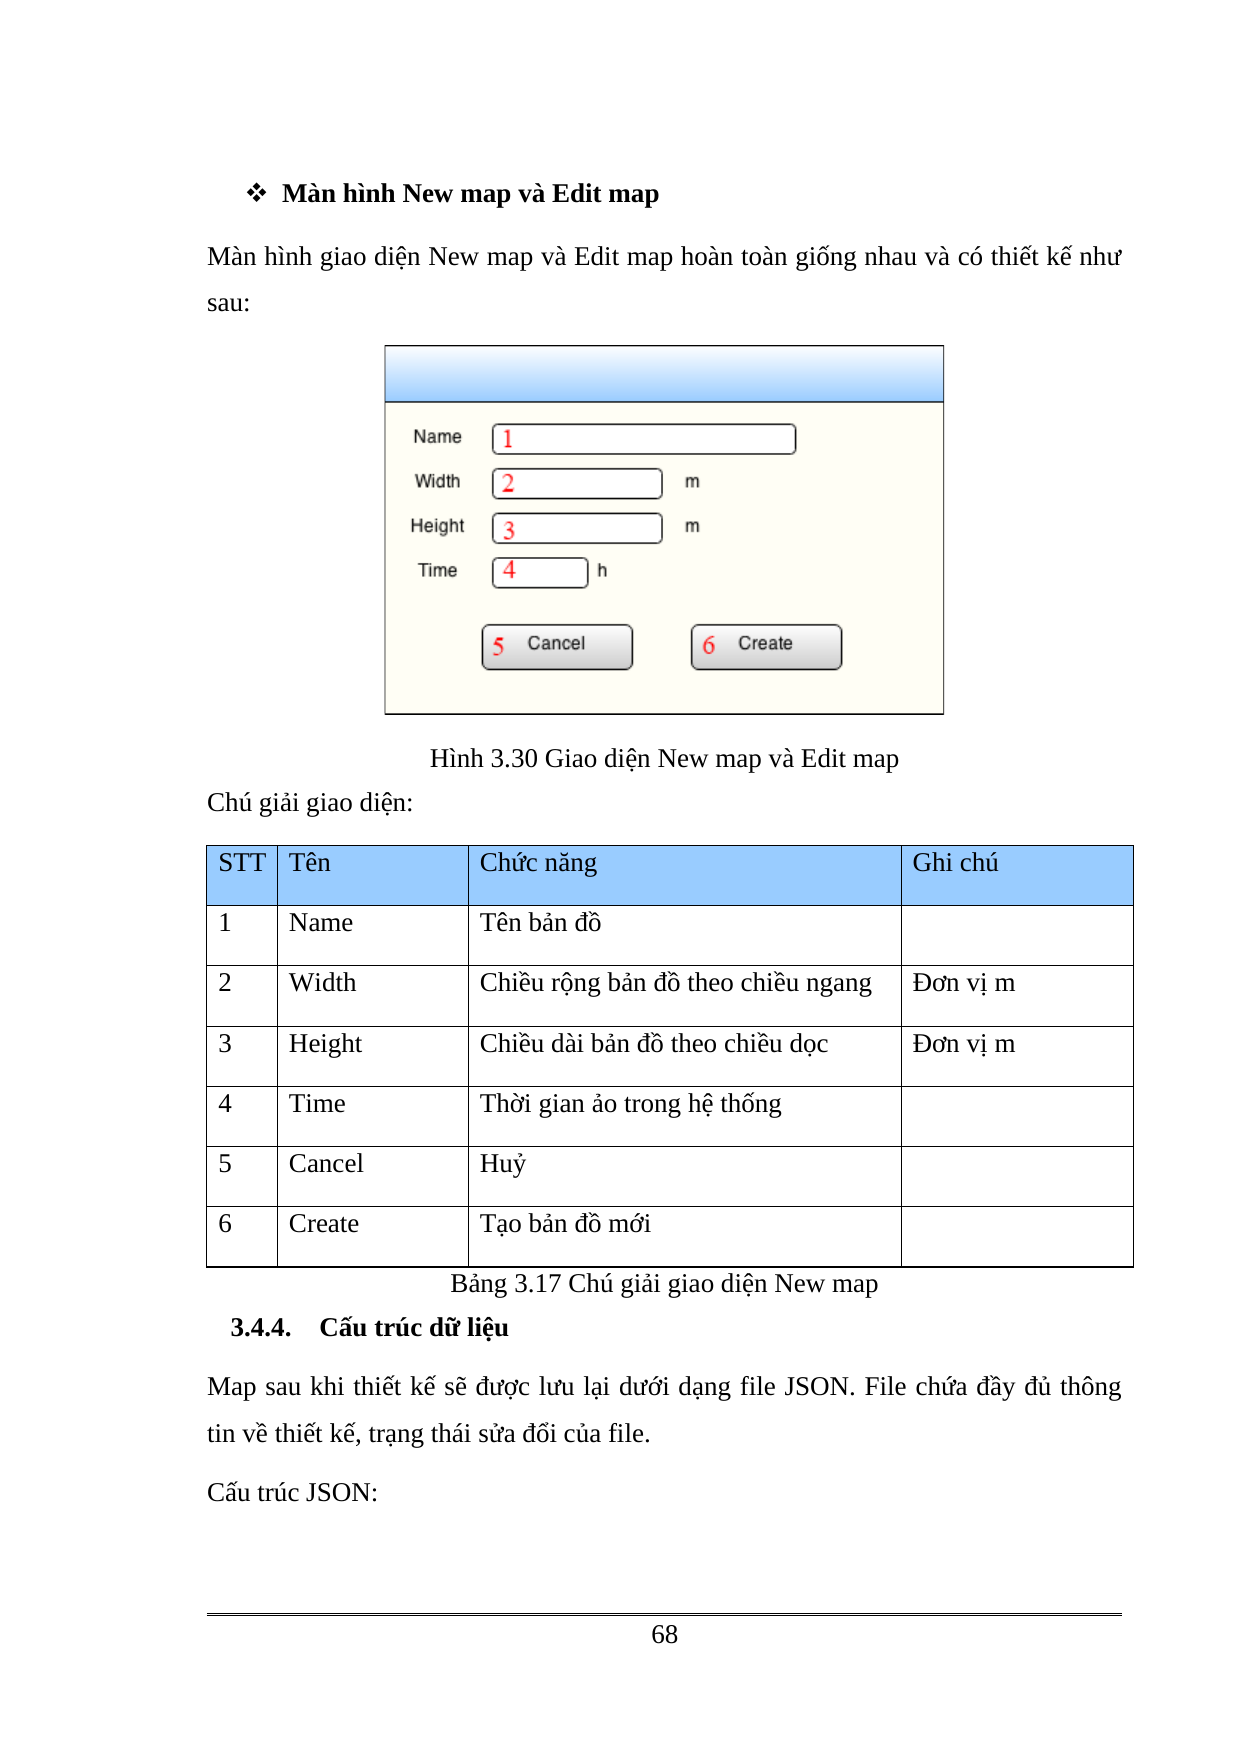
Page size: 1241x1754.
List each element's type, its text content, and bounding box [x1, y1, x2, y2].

table_cell [902, 1087, 1133, 1146]
text Màn hình giao diện New map và Edit map hoàn toàn giống nhau và có thiết kế như sau: [207, 240, 1122, 317]
picture [384, 345, 945, 715]
table_cell Time [278, 1087, 468, 1146]
table_cell Chiều dài bản đồ theo chiều dọc [469, 1027, 901, 1086]
table_cell Create [278, 1207, 468, 1266]
table_cell Thời gian ảo trong hệ thống [469, 1087, 901, 1146]
table_cell Đơn vị m [902, 966, 1133, 1026]
table_cell Name [278, 906, 468, 965]
table_header Tên [278, 846, 468, 905]
table_cell Cancel [278, 1147, 468, 1206]
table_cell Height [278, 1027, 468, 1086]
table_cell Huỷ [469, 1147, 901, 1206]
table_cell Chiều rộng bản đồ theo chiều ngang [469, 966, 901, 1026]
table_cell Đơn vị m [902, 1027, 1133, 1086]
text Chú giải giao diện: [207, 786, 1122, 817]
table_cell Tên bản đồ [469, 906, 901, 965]
table_cell 3 [207, 1027, 277, 1086]
table_header Chức năng [469, 846, 901, 905]
table_cell 1 [207, 906, 277, 965]
text Cấu trúc JSON: [207, 1476, 1122, 1507]
table_cell [902, 906, 1133, 965]
table_header Ghi chú [902, 846, 1133, 905]
list Màn hình New map và Edit map [244, 177, 1122, 208]
table_header STT [207, 846, 277, 905]
table_cell 6 [207, 1207, 277, 1266]
table_cell 4 [207, 1087, 277, 1146]
table_cell 2 [207, 966, 277, 1026]
text Map sau khi thiết kế sẽ được lưu lại dưới dạng file JSON. File chứa đầy đủ thông tin về thiết kế, trạng thái sửa đổi của file. [207, 1370, 1122, 1448]
table_cell [902, 1147, 1133, 1206]
table_cell Tạo bản đồ mới [469, 1207, 901, 1266]
table_cell [902, 1207, 1133, 1266]
table_cell Width [278, 966, 468, 1026]
subtitle Cấu trúc dữ liệu [230, 1311, 1122, 1342]
table_cell 5 [207, 1147, 277, 1206]
